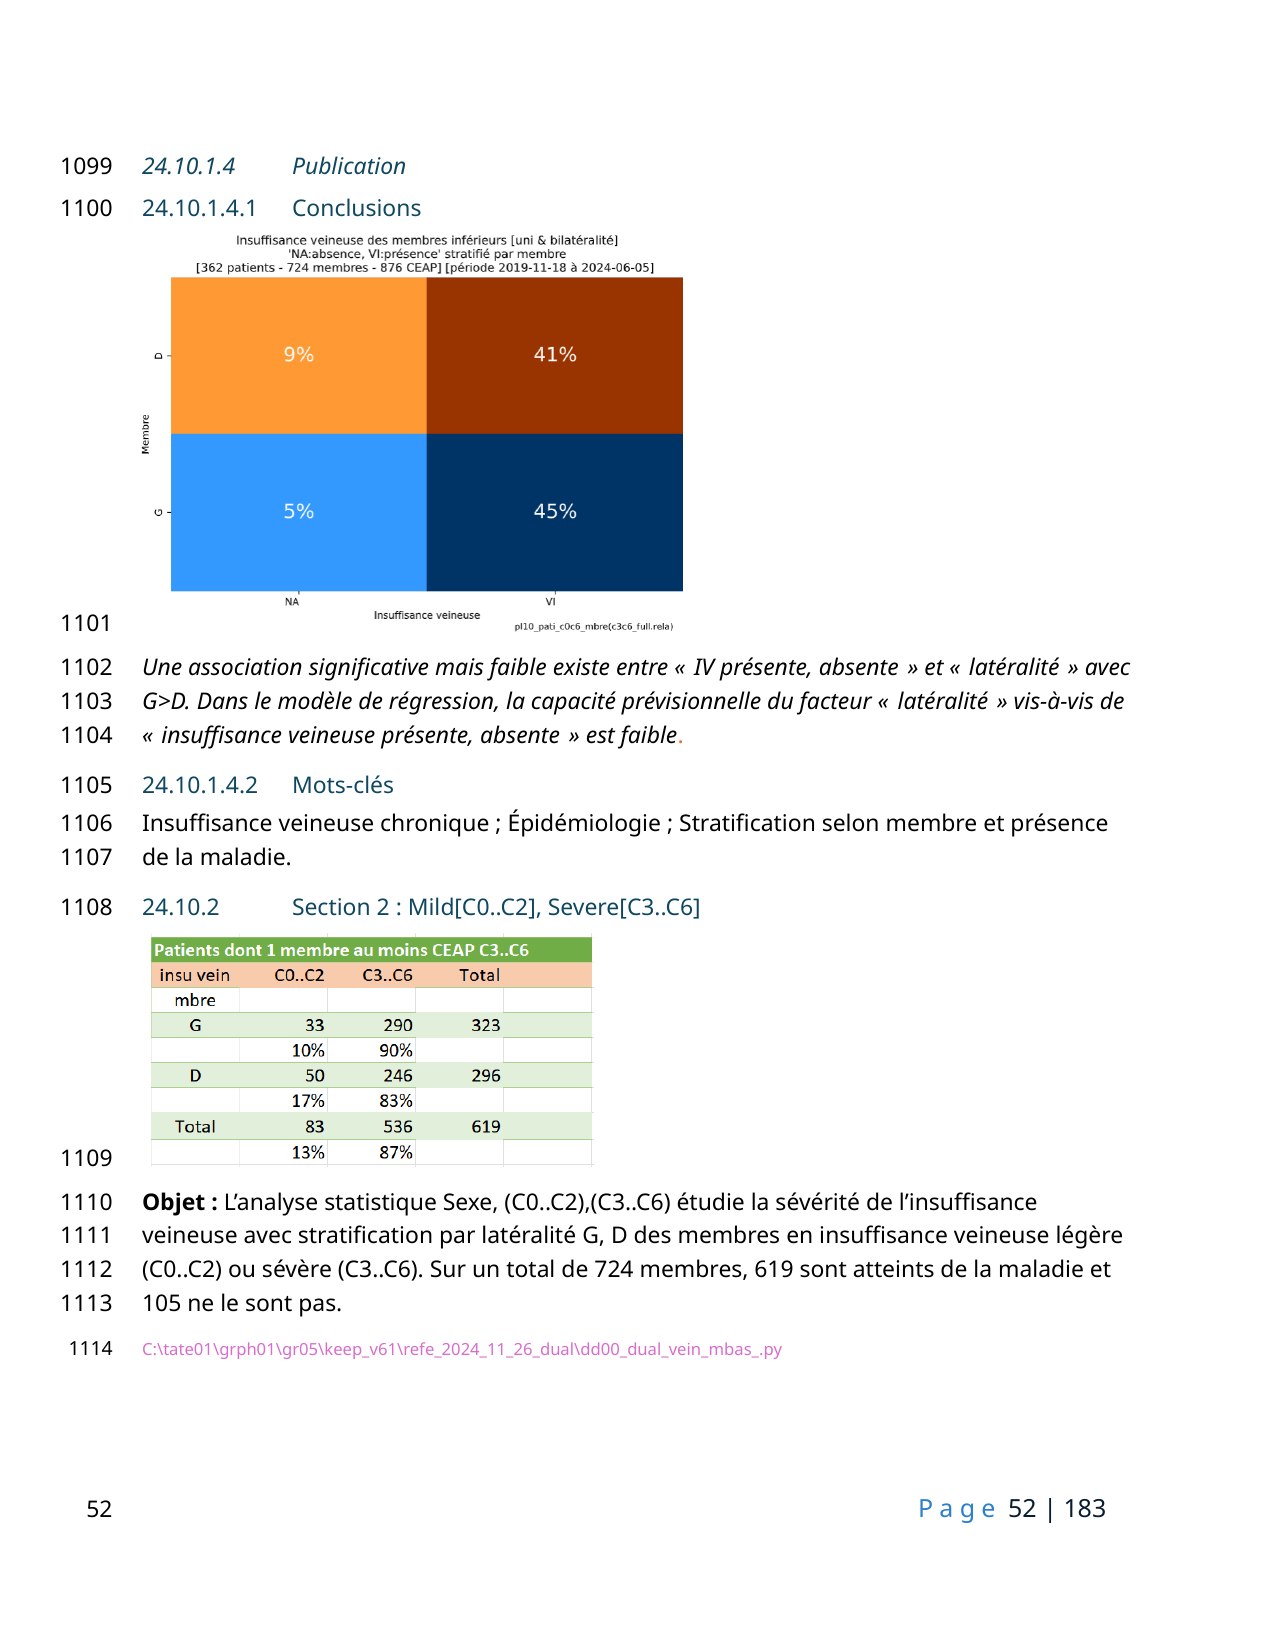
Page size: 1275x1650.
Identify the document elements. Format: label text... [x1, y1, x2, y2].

subtitle Conclusions [142, 192, 1133, 223]
text Objet : L’analyse statistique Sexe, (C0..C2),(C3..C6) étudie la sévérité de l’insuffisance veineuse avec stratification par latéralité G, D des membres en insuffisance veineuse légère (C0..C2) ou sévère (C3..C6). Sur un total de 724 membres, 619 sont atteints de la maladie et 105 ne le sont pas. [142, 1186, 1133, 1318]
subtitle Section 2 : Mild[C0..C2], Severe[C3..C6] [142, 891, 1133, 922]
picture [147, 933, 594, 1167]
text Une association significative mais faible existe entre « IV présente, absente » et « latéralité » avec G>D. Dans le modèle de régression, la capacité prévisionnelle du facteur « latéralité » vis-à-vis de « insuffisance veineuse présente, absente » est faible. [142, 651, 1133, 750]
text Insuffisance veineuse chronique ; Épidémiologie ; Stratification selon membre et présence de la maladie. [142, 807, 1133, 872]
subtitle Publication [142, 150, 1133, 181]
subtitle Mots-clés [142, 769, 1133, 800]
picture [141, 230, 683, 632]
text C:\tate01\grph01\gr05\keep_v61\refe_2024_11_26_dual\dd00_dual_vein_mbas_.py [142, 1337, 1133, 1360]
